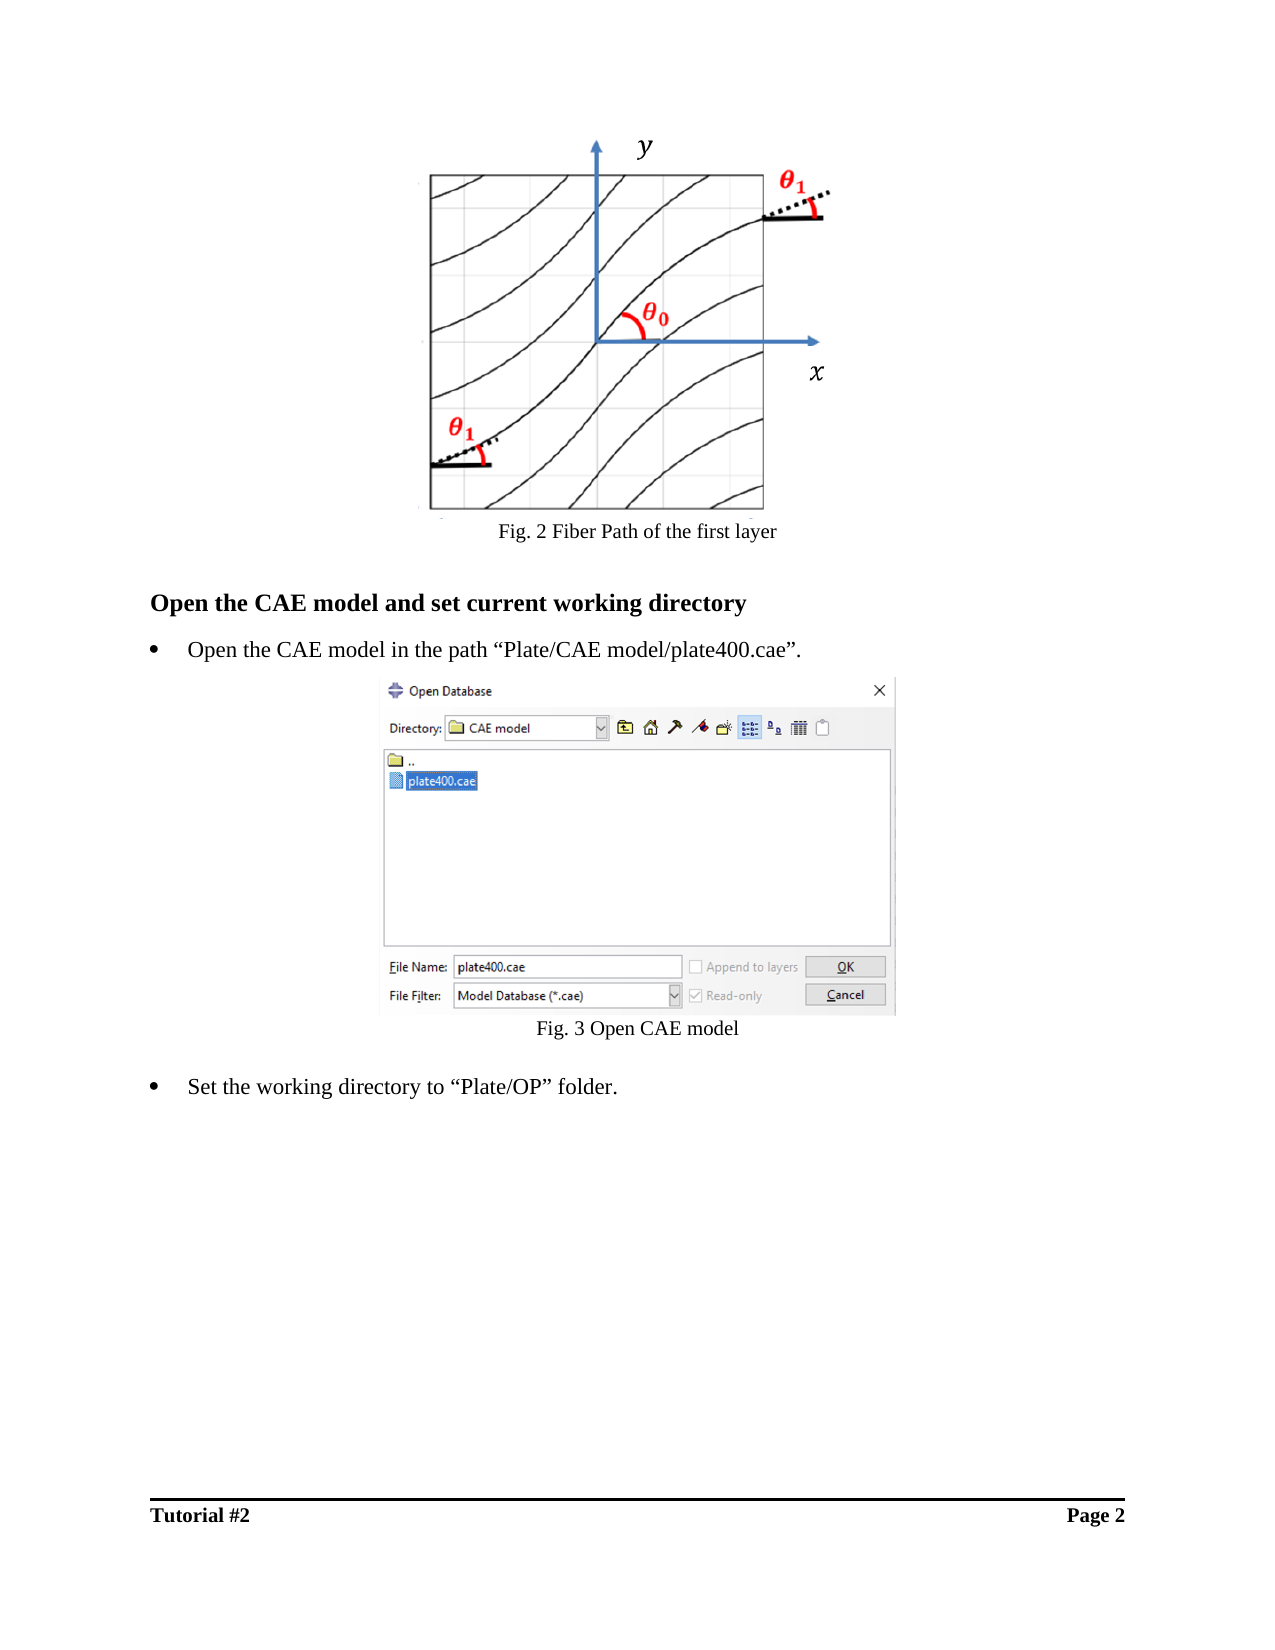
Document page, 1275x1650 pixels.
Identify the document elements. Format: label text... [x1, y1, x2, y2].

list Set the working directory to “Plate/OP” folder. [150, 1073, 1125, 1099]
text Fig. 2 Fiber Path of the first layer [150, 519, 1125, 543]
picture [379, 677, 896, 1016]
text Fig. 3 Open CAE model [150, 1016, 1125, 1040]
subtitle Open the CAE model and set current working directory [150, 588, 1125, 617]
list Open the CAE model in the path “Plate/CAE model/plate400.cae”. [150, 636, 1125, 662]
picture [418, 120, 857, 519]
